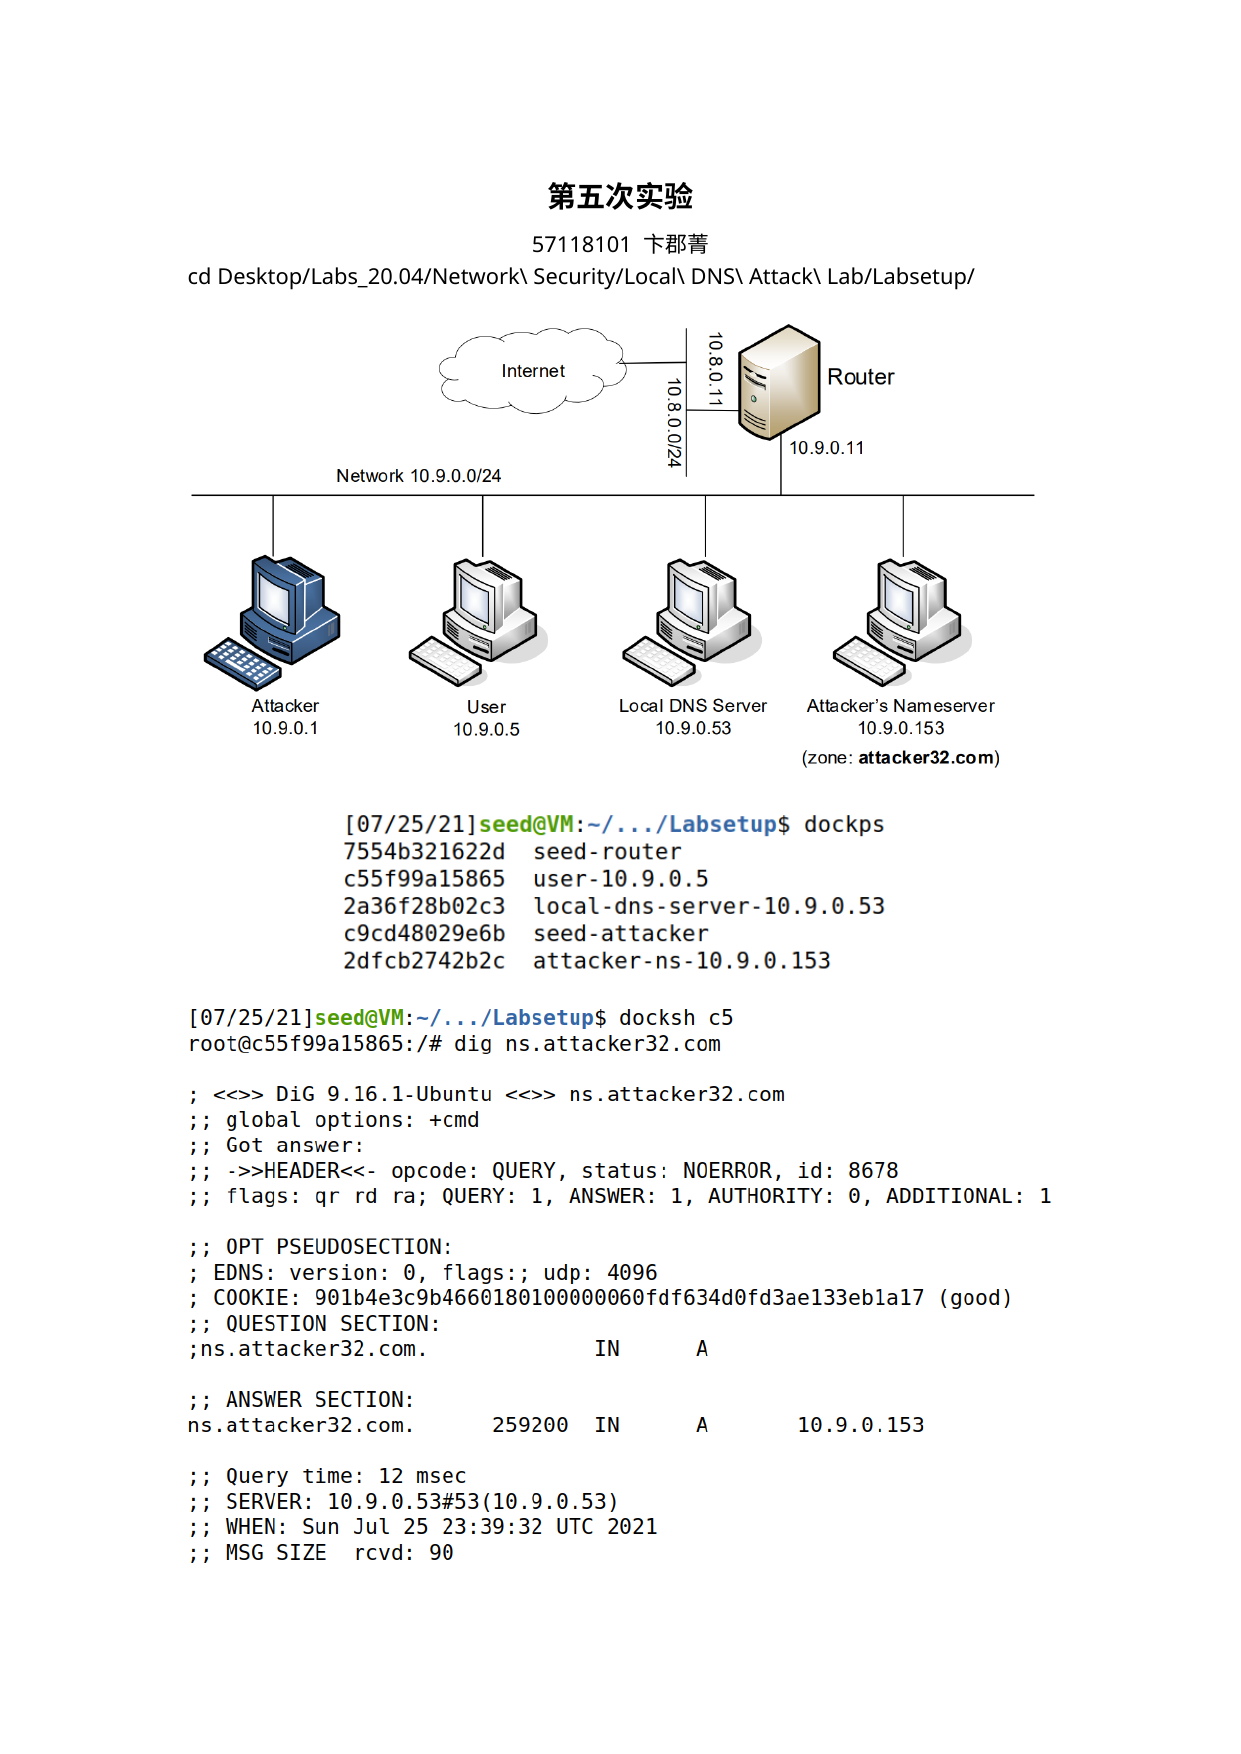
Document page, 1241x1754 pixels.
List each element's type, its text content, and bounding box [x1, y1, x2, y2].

picture [187, 292, 1053, 781]
text 第五次实验 [187, 162, 1053, 227]
text 57118101 卞郡菁 [187, 227, 1053, 259]
picture [342, 812, 898, 979]
picture [187, 1007, 1053, 1564]
text cd Desktop/Labs_20.04/Network\ Security/Local\ DNS\ Attack\ Lab/Labsetup/ [187, 259, 1053, 292]
